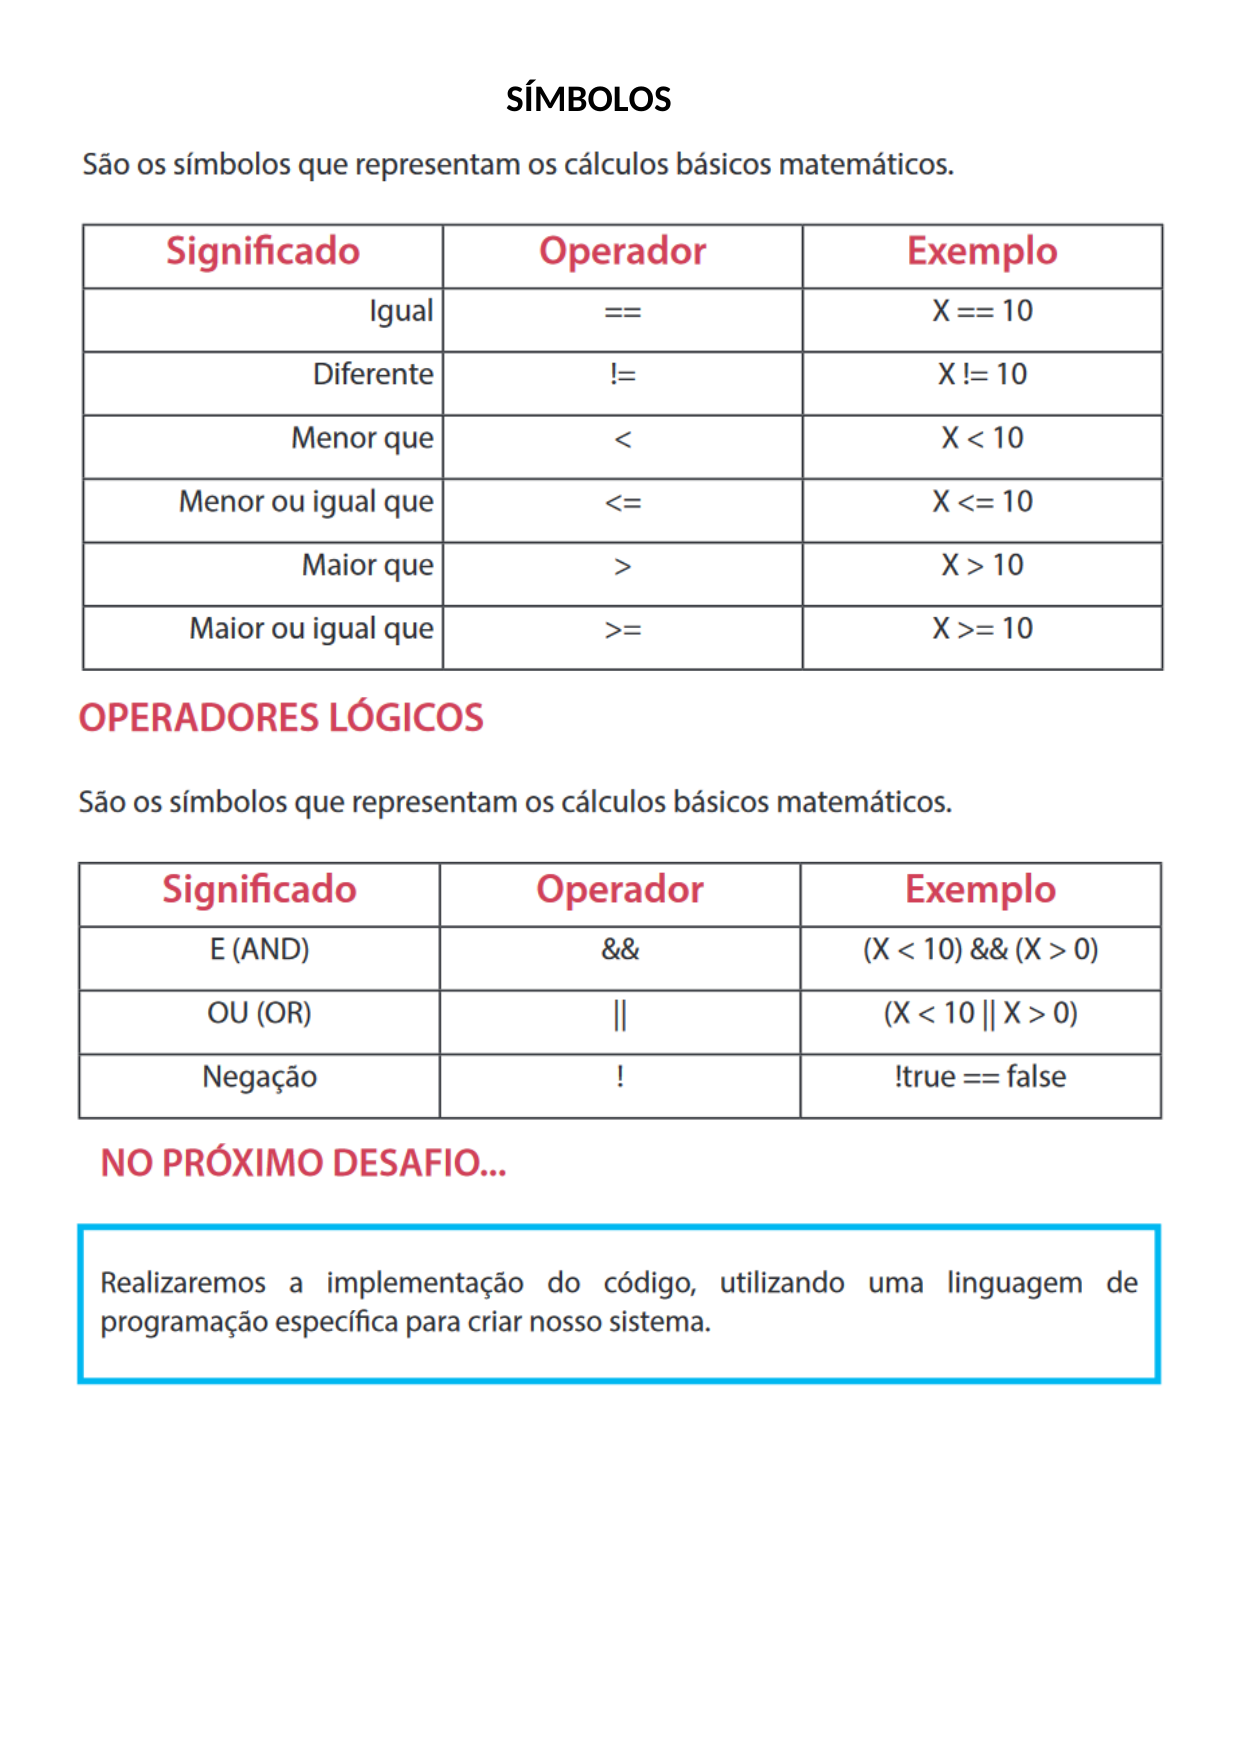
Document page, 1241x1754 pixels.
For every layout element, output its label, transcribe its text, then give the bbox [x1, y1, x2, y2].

picture [75, 693, 1166, 1124]
text SÍMBOLOS [75, 75, 1165, 121]
picture [75, 141, 1166, 675]
picture [75, 1142, 1166, 1388]
